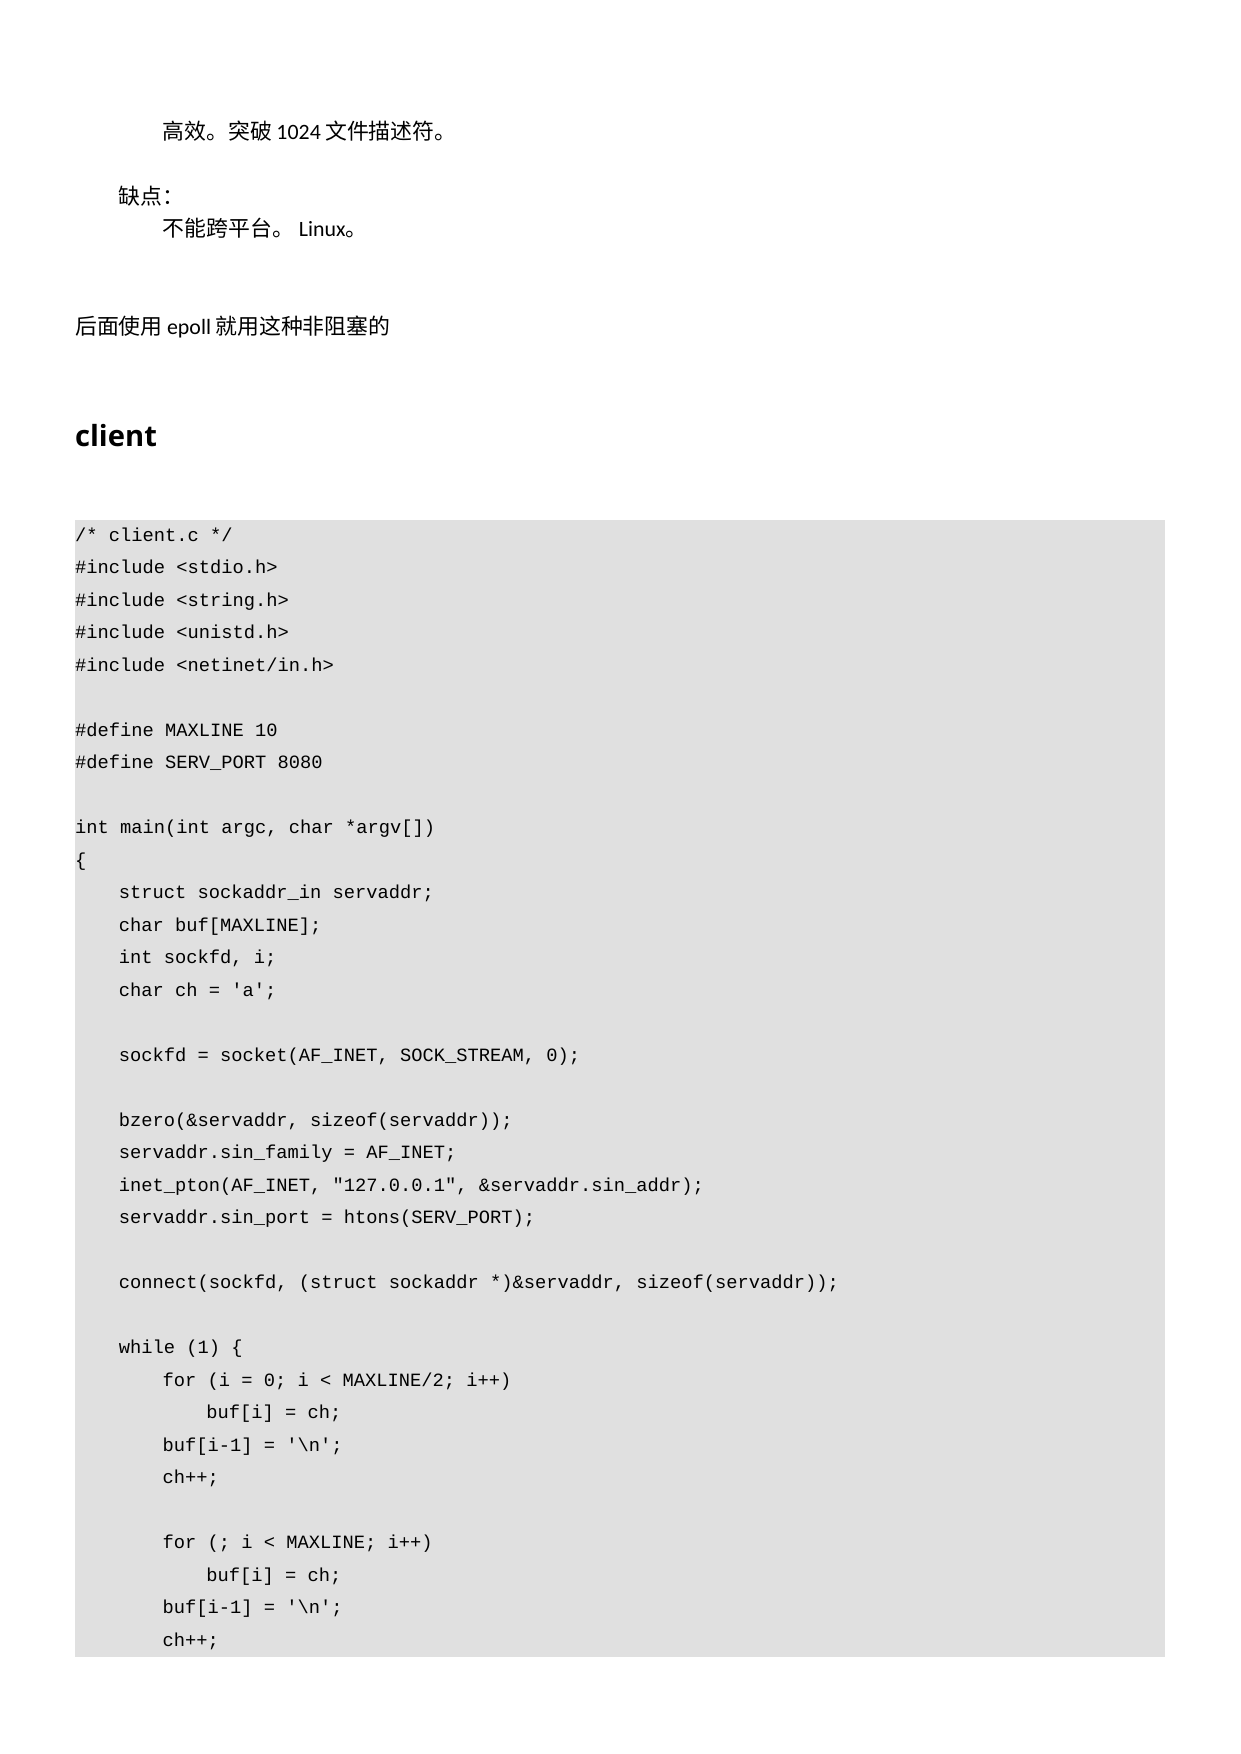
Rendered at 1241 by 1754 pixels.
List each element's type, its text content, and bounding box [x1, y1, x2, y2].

text 高效。突破1024文件描述符。 [75, 113, 1165, 146]
text sockfd = socket(AF_INET, SOCK_STREAM, 0); [75, 1040, 1165, 1072]
text #include <string.h> [75, 585, 1165, 617]
text #include <netinet/in.h> [75, 650, 1165, 682]
text #include <unistd.h> [75, 617, 1165, 650]
text int sockfd, i; [75, 942, 1165, 975]
text ch++; [75, 1625, 1165, 1657]
text inet_pton(AF_INET, "127.0.0.1", &servaddr.sin_addr); [75, 1170, 1165, 1202]
text buf[i] = ch; [75, 1560, 1165, 1592]
text servaddr.sin_port = htons(SERV_PORT); [75, 1202, 1165, 1235]
text bzero(&servaddr, sizeof(servaddr)); [75, 1105, 1165, 1137]
text struct sockaddr_in servaddr; [75, 877, 1165, 910]
text #define MAXLINE 10 [75, 715, 1165, 747]
text 缺点： [75, 178, 1165, 211]
text ch++; [75, 1462, 1165, 1495]
text 不能跨平台。 Linux。 [75, 211, 1165, 243]
text char ch = 'a'; [75, 975, 1165, 1007]
text #define SERV_PORT 8080 [75, 747, 1165, 780]
text int main(int argc, char *argv[]) [75, 812, 1165, 845]
text while (1) { [75, 1332, 1165, 1365]
text #include <stdio.h> [75, 552, 1165, 585]
text for (; i < MAXLINE; i++) [75, 1527, 1165, 1560]
text for (i = 0; i < MAXLINE/2; i++) [75, 1365, 1165, 1397]
text buf[i-1] = '\n'; [75, 1592, 1165, 1625]
text buf[i] = ch; [75, 1397, 1165, 1430]
text { [75, 845, 1165, 877]
text connect(sockfd, (struct sockaddr *)&servaddr, sizeof(servaddr)); [75, 1267, 1165, 1300]
text buf[i-1] = '\n'; [75, 1430, 1165, 1462]
text char buf[MAXLINE]; [75, 910, 1165, 942]
text servaddr.sin_family = AF_INET; [75, 1137, 1165, 1170]
subtitle client [75, 402, 1165, 467]
text /* client.c */ [75, 520, 1165, 552]
text 后面使用epoll就用这种非阻塞的 [75, 308, 1165, 341]
